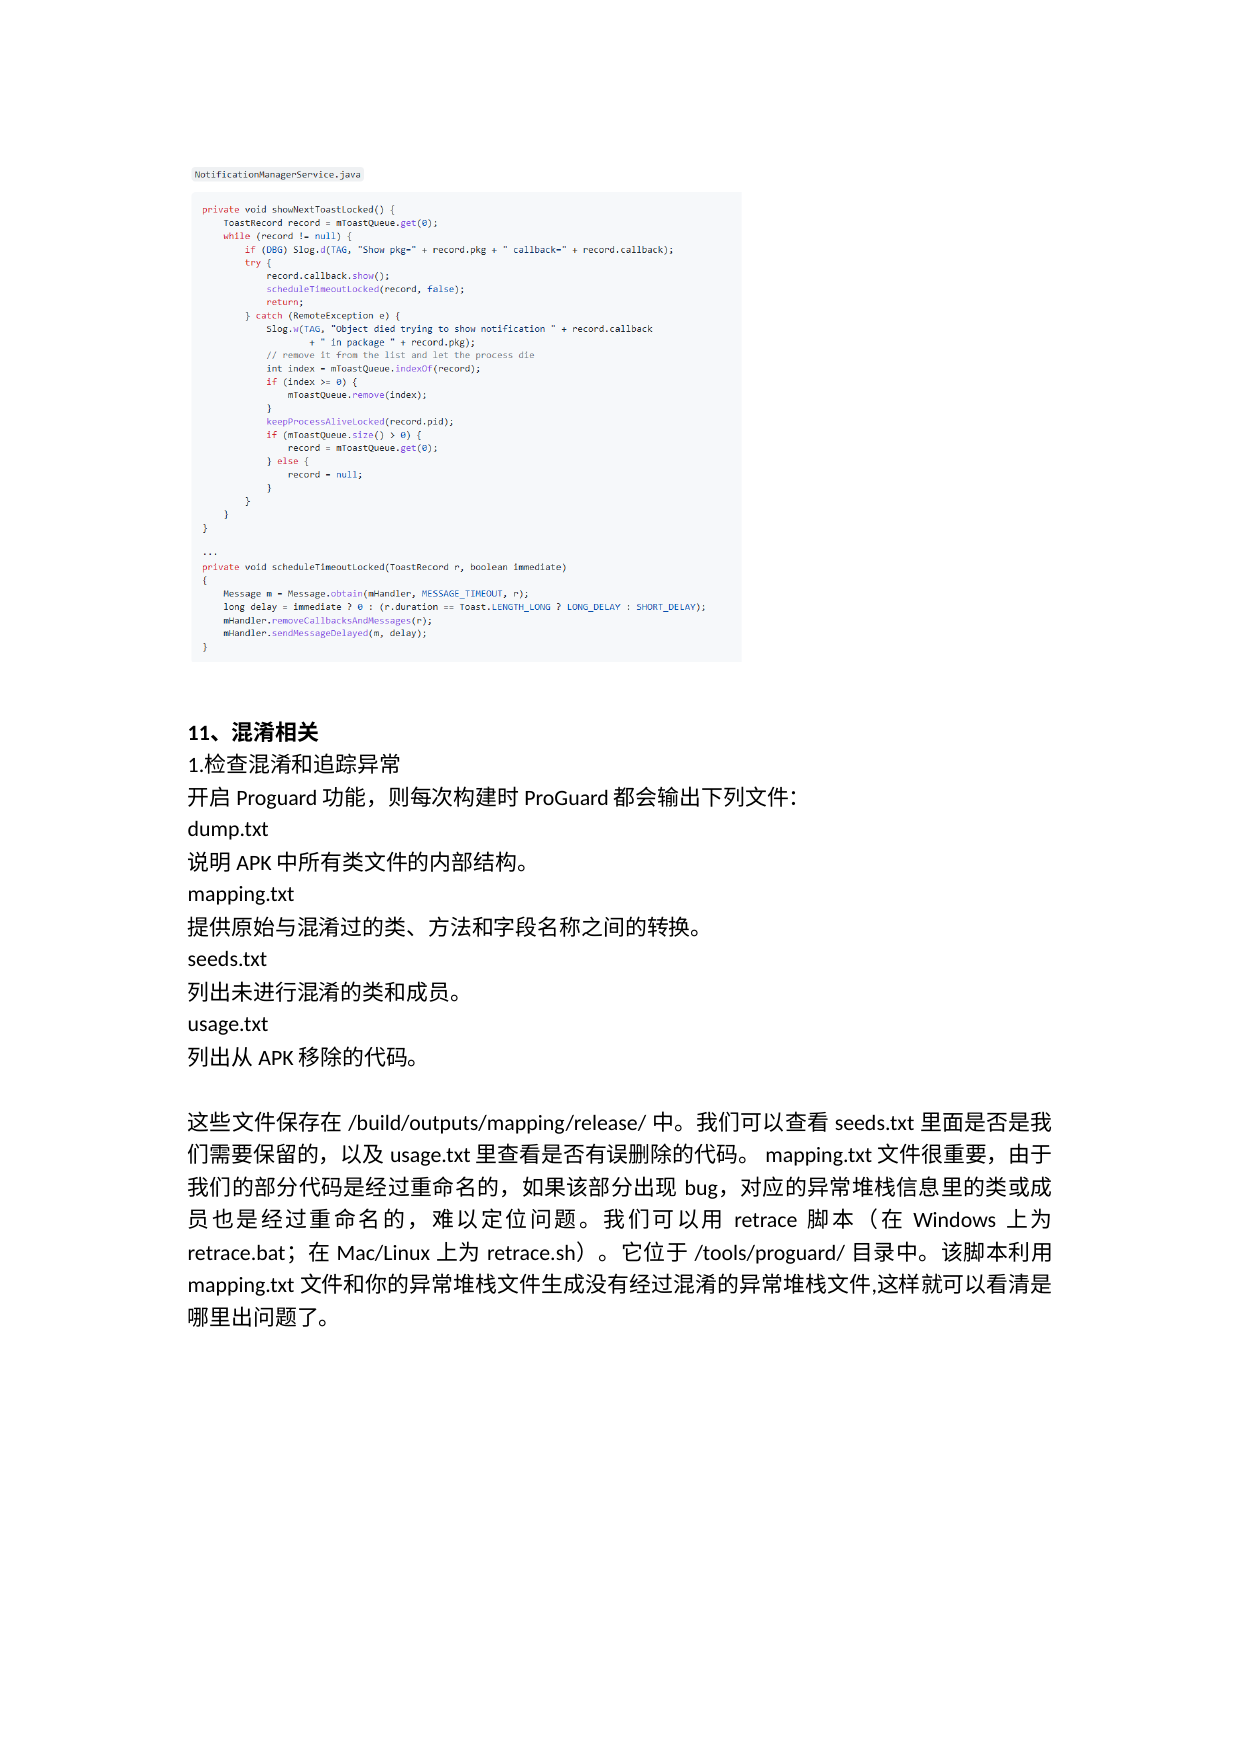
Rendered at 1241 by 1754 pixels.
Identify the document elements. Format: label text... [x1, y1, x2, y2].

text 开启 Proguard 功能，则每次构建时 ProGuard 都会输出下列文件： [187, 779, 1053, 812]
text dump.txt 说明 APK 中所有类文件的内部结构。 [187, 812, 1053, 877]
text 这些文件保存在 /build/outputs/mapping/release/ 中。我们可以查看 seeds.txt 里面是否是我们需要保留的，以及 usage.txt 里查看是否有误删除的代码。 mapping.txt 文件很重要，由于我们的部分代码是经过重命名的，如果该部分出现 bug，对应的异常堆栈信息里的类或成员也是经过重命名的，难以定位问题。我们可以用 retrace 脚本（在 Windows 上为 retrace.bat；在 Mac/Linux 上为 retrace.sh）。它位于 /tools/proguard/ 目录中。该脚本利用 mapping.txt 文件和你的异常堆栈文件生成没有经过混淆的异常堆栈文件,这样就可以看清是哪里出问题了。 [187, 1104, 1053, 1332]
text seeds.txt 列出未进行混淆的类和成员。 [187, 942, 1053, 1007]
text 1.检查混淆和追踪异常 [187, 747, 1053, 779]
picture [187, 162, 742, 662]
text usage.txt 列出从 APK 移除的代码。 [187, 1007, 1053, 1072]
text mapping.txt 提供原始与混淆过的类、方法和字段名称之间的转换。 [187, 877, 1053, 942]
list 混淆相关 [187, 714, 1053, 747]
